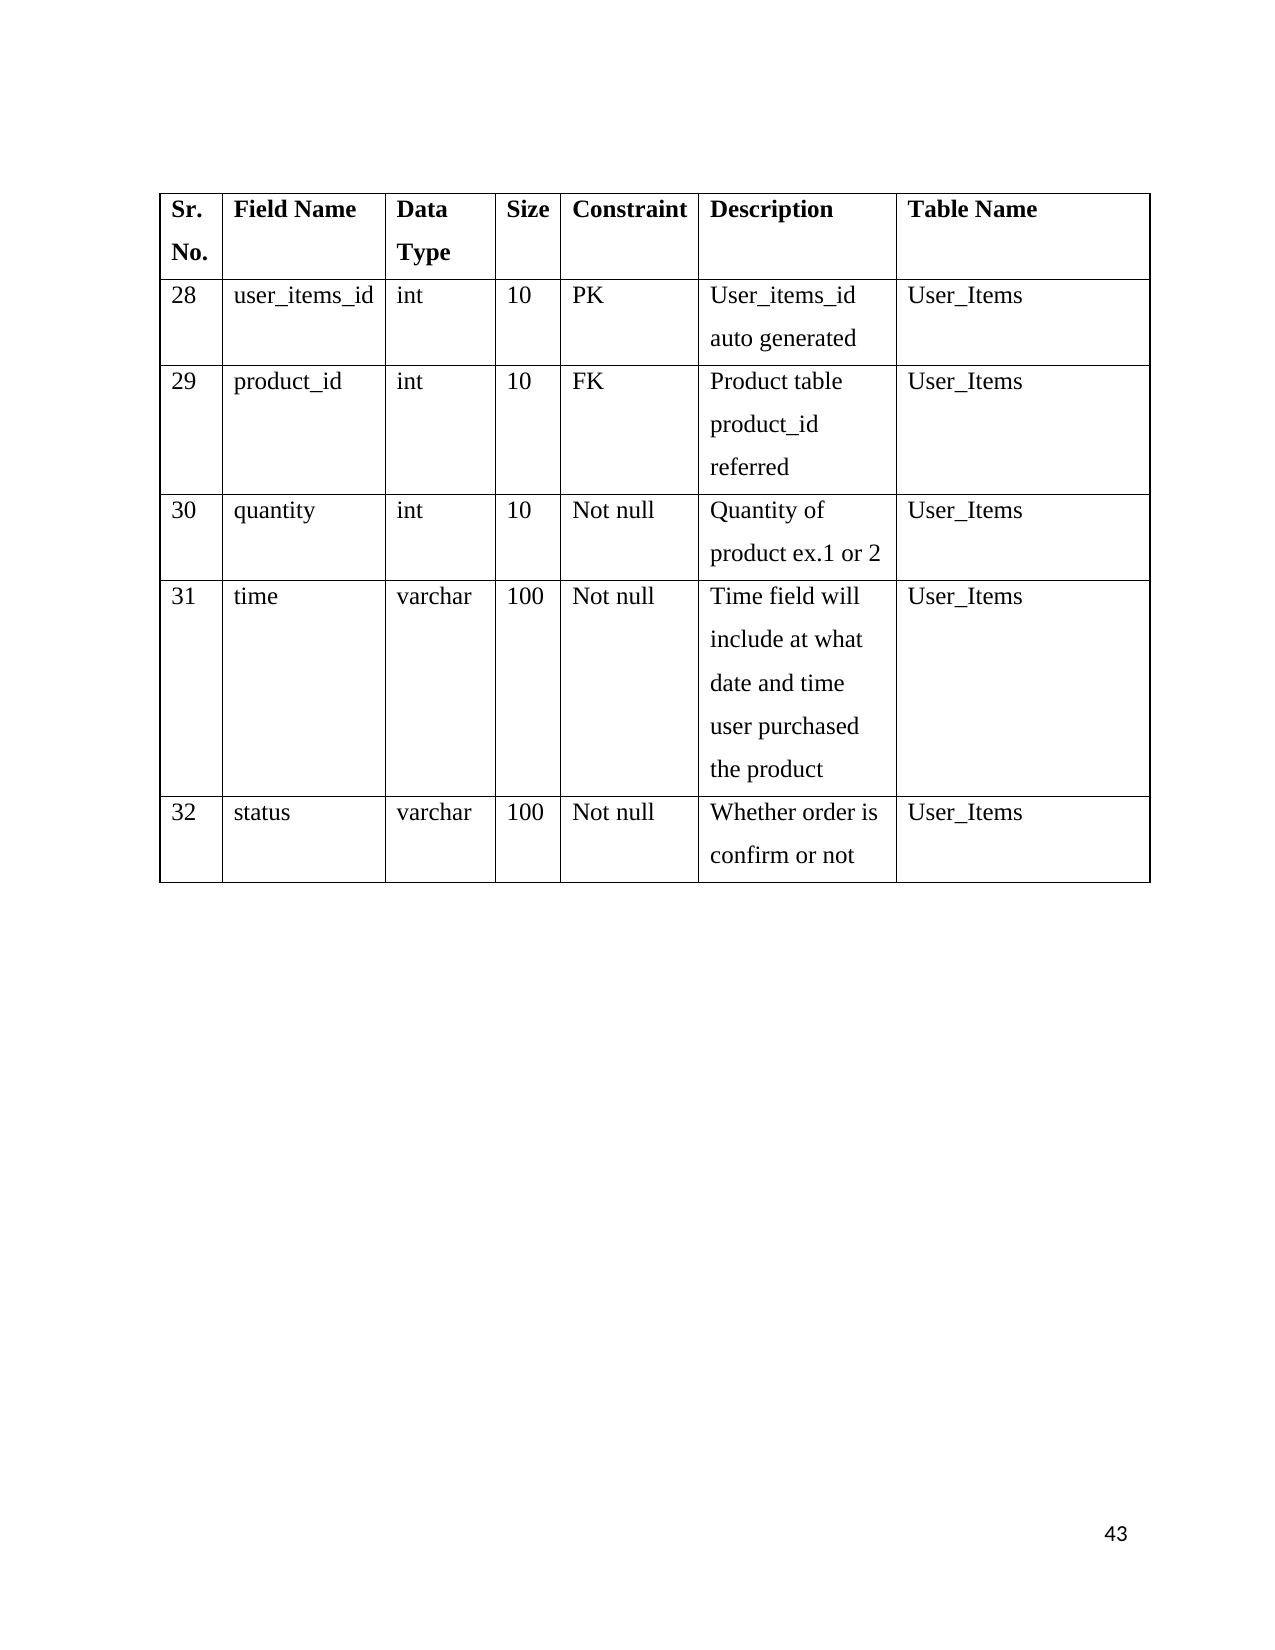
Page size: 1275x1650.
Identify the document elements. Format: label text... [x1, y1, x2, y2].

table_cell 100 [496, 581, 560, 796]
table_cell int [386, 495, 495, 580]
table_cell int [386, 366, 495, 494]
table_cell 10 [496, 495, 560, 580]
table_cell Whether order is confirm or not [699, 797, 896, 882]
table_cell quantity [223, 495, 385, 580]
table_cell Not null [561, 495, 698, 580]
table_cell PK [561, 280, 698, 365]
table_header Data Type [386, 194, 495, 279]
table_cell 10 [496, 280, 560, 365]
table_cell 10 [496, 366, 560, 494]
table_cell 32 [161, 797, 222, 882]
table_cell 30 [161, 495, 222, 580]
table_cell User_Items [897, 366, 1149, 494]
table_cell User_Items [897, 280, 1149, 365]
table_header Field Name [223, 194, 385, 279]
table_cell Quantity of product ex.1 or 2 [699, 495, 896, 580]
table_cell Not null [561, 797, 698, 882]
table_cell 31 [161, 581, 222, 796]
table_header Sr. No. [161, 194, 222, 279]
table_header Description [699, 194, 896, 279]
table_cell int [386, 280, 495, 365]
table_cell User_items_id auto generated [699, 280, 896, 365]
table_cell user_items_id [223, 280, 385, 365]
table_header Size [496, 194, 560, 279]
table_cell FK [561, 366, 698, 494]
table_header Table Name [897, 194, 1149, 279]
table_cell Not null [561, 581, 698, 796]
table_cell Product table product_id referred [699, 366, 896, 494]
table_header Constraint [561, 194, 698, 279]
table_cell time [223, 581, 385, 796]
table_cell varchar [386, 581, 495, 796]
table_cell product_id [223, 366, 385, 494]
table_cell 29 [161, 366, 222, 494]
table_cell User_Items [897, 797, 1149, 882]
table_cell 28 [161, 280, 222, 365]
table_cell User_Items [897, 495, 1149, 580]
table_cell User_Items [897, 581, 1149, 796]
table_cell 100 [496, 797, 560, 882]
table_cell varchar [386, 797, 495, 882]
table_cell status [223, 797, 385, 882]
table_cell Time field will include at what date and time user purchased the product [699, 581, 896, 796]
